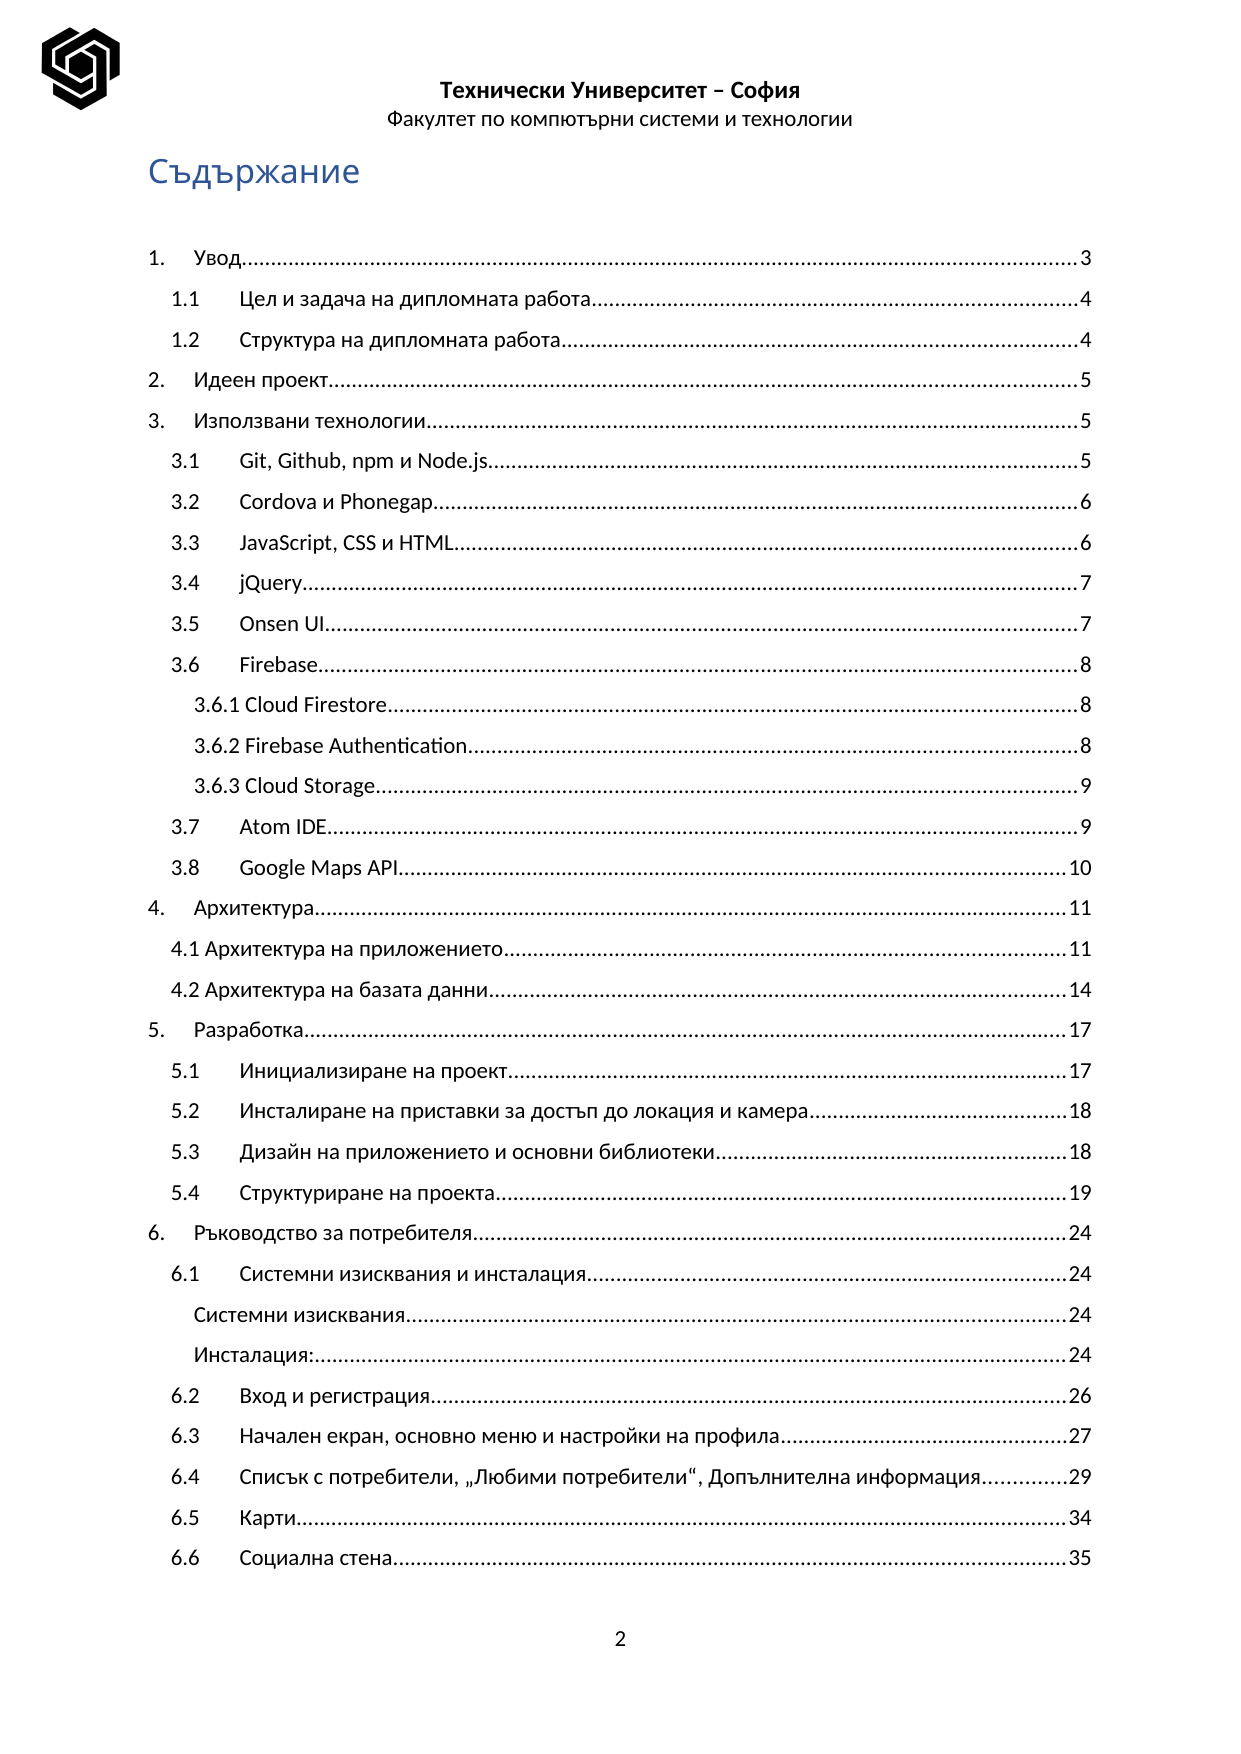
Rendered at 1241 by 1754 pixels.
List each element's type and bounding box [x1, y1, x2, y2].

picture [38, 24, 123, 113]
